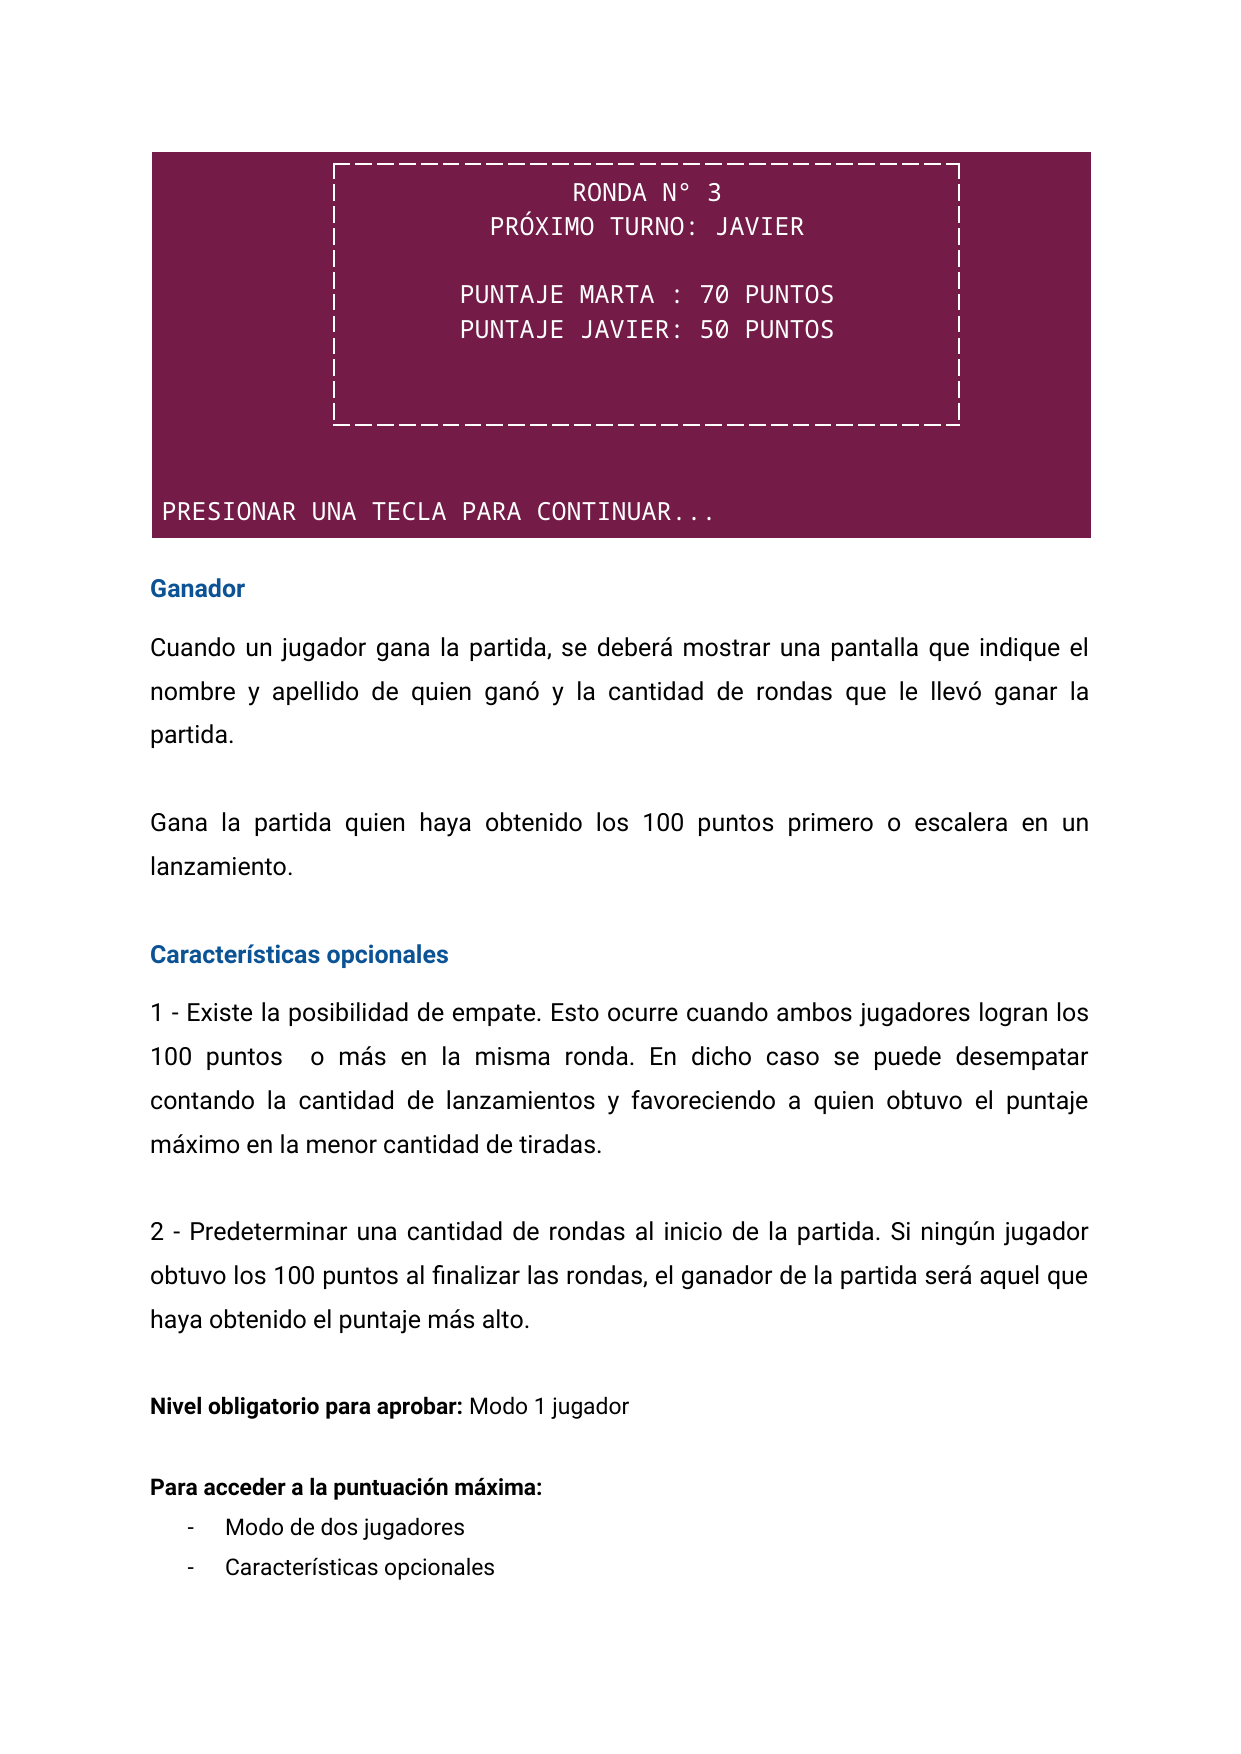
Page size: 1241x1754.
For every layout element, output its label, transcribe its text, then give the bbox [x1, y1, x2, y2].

text Nivel obligatorio para aprobar: Modo 1 jugador [150, 1393, 1090, 1420]
text Para acceder a la puntuación máxima: [150, 1474, 1090, 1501]
text Gana la partida quien haya obtenido los 100 puntos primero o escalera en un lanzamiento. [150, 808, 1090, 881]
text 1 - Existe la posibilidad de empate. Esto ocurre cuando ambos jugadores logran los 100 puntos o más en la misma ronda. En dicho caso se puede desempatar contando la cantidad de lanzamientos y favoreciendo a quien obtuvo el puntaje máximo en la menor cantidad de tiradas. [150, 998, 1090, 1159]
subtitle Características opcionales [150, 940, 1090, 969]
subtitle Ganador [150, 574, 1090, 603]
text 2 - Predeterminar una cantidad de rondas al inicio de la partida. Si ningún jugador obtuvo los 100 puntos al finalizar las rondas, el ganador de la partida será aquel que haya obtenido el puntaje más alto. [150, 1218, 1090, 1334]
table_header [152, 152, 1091, 538]
list Características opcionales [187, 1554, 1090, 1581]
text Cuando un jugador gana la partida, se deberá mostrar una pantalla que indique el nombre y apellido de quien ganó y la cantidad de rondas que le llevó ganar la partida. [150, 633, 1090, 750]
list Modo de dos jugadores [187, 1514, 1090, 1541]
